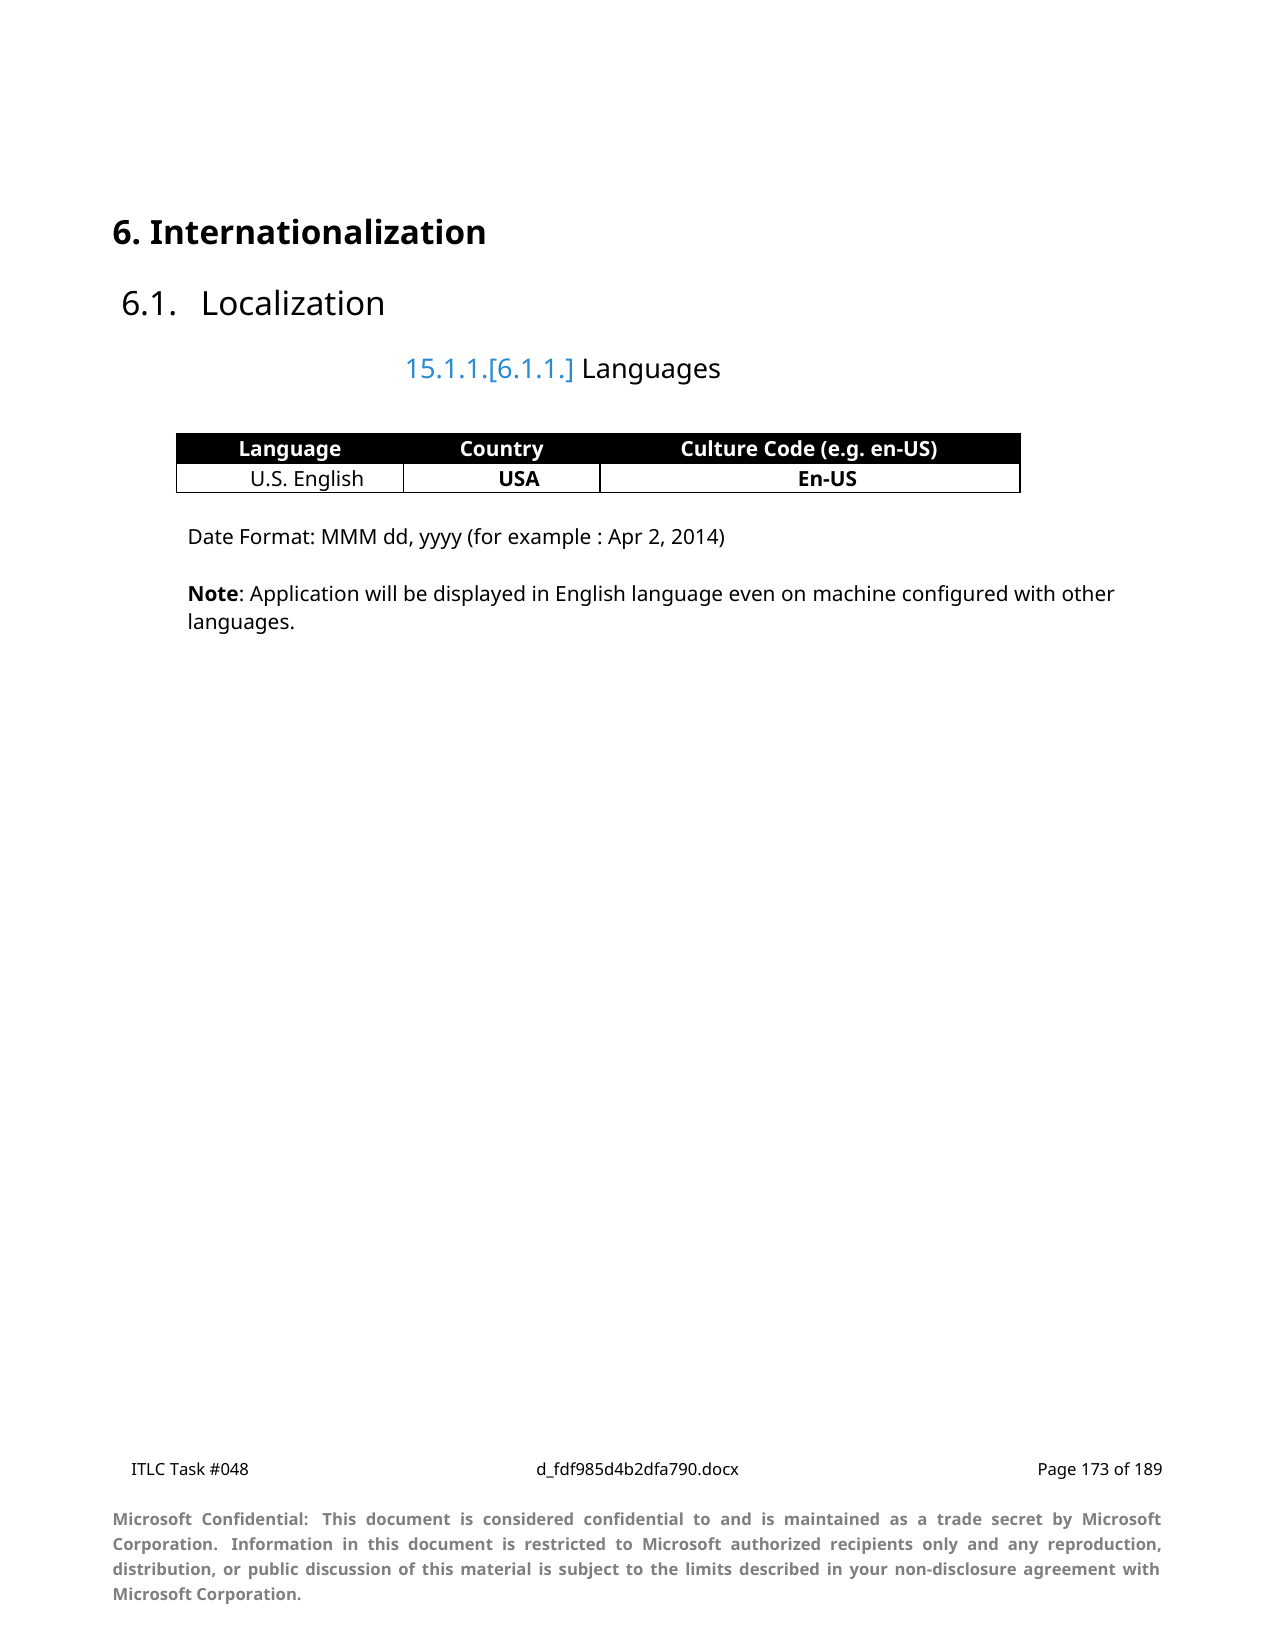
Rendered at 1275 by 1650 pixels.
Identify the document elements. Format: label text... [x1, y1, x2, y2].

subtitle Internationalization [112, 209, 1162, 254]
subtitle Localization [121, 279, 1162, 325]
table_cell USA [404, 464, 599, 492]
table_cell U.S. English [177, 464, 403, 492]
table_cell En-US [601, 464, 1019, 492]
table_header Culture Code (e.g. en-US) [601, 434, 1019, 463]
text Date Format: MMM dd, yyyy (for example : Apr 2, 2014) [112, 522, 1162, 550]
table_header Language [177, 434, 403, 463]
subtitle Languages [404, 350, 1162, 387]
text Note: Application will be displayed in English language even on machine configured with other languages. [187, 579, 1162, 636]
table_header Country [404, 434, 599, 463]
